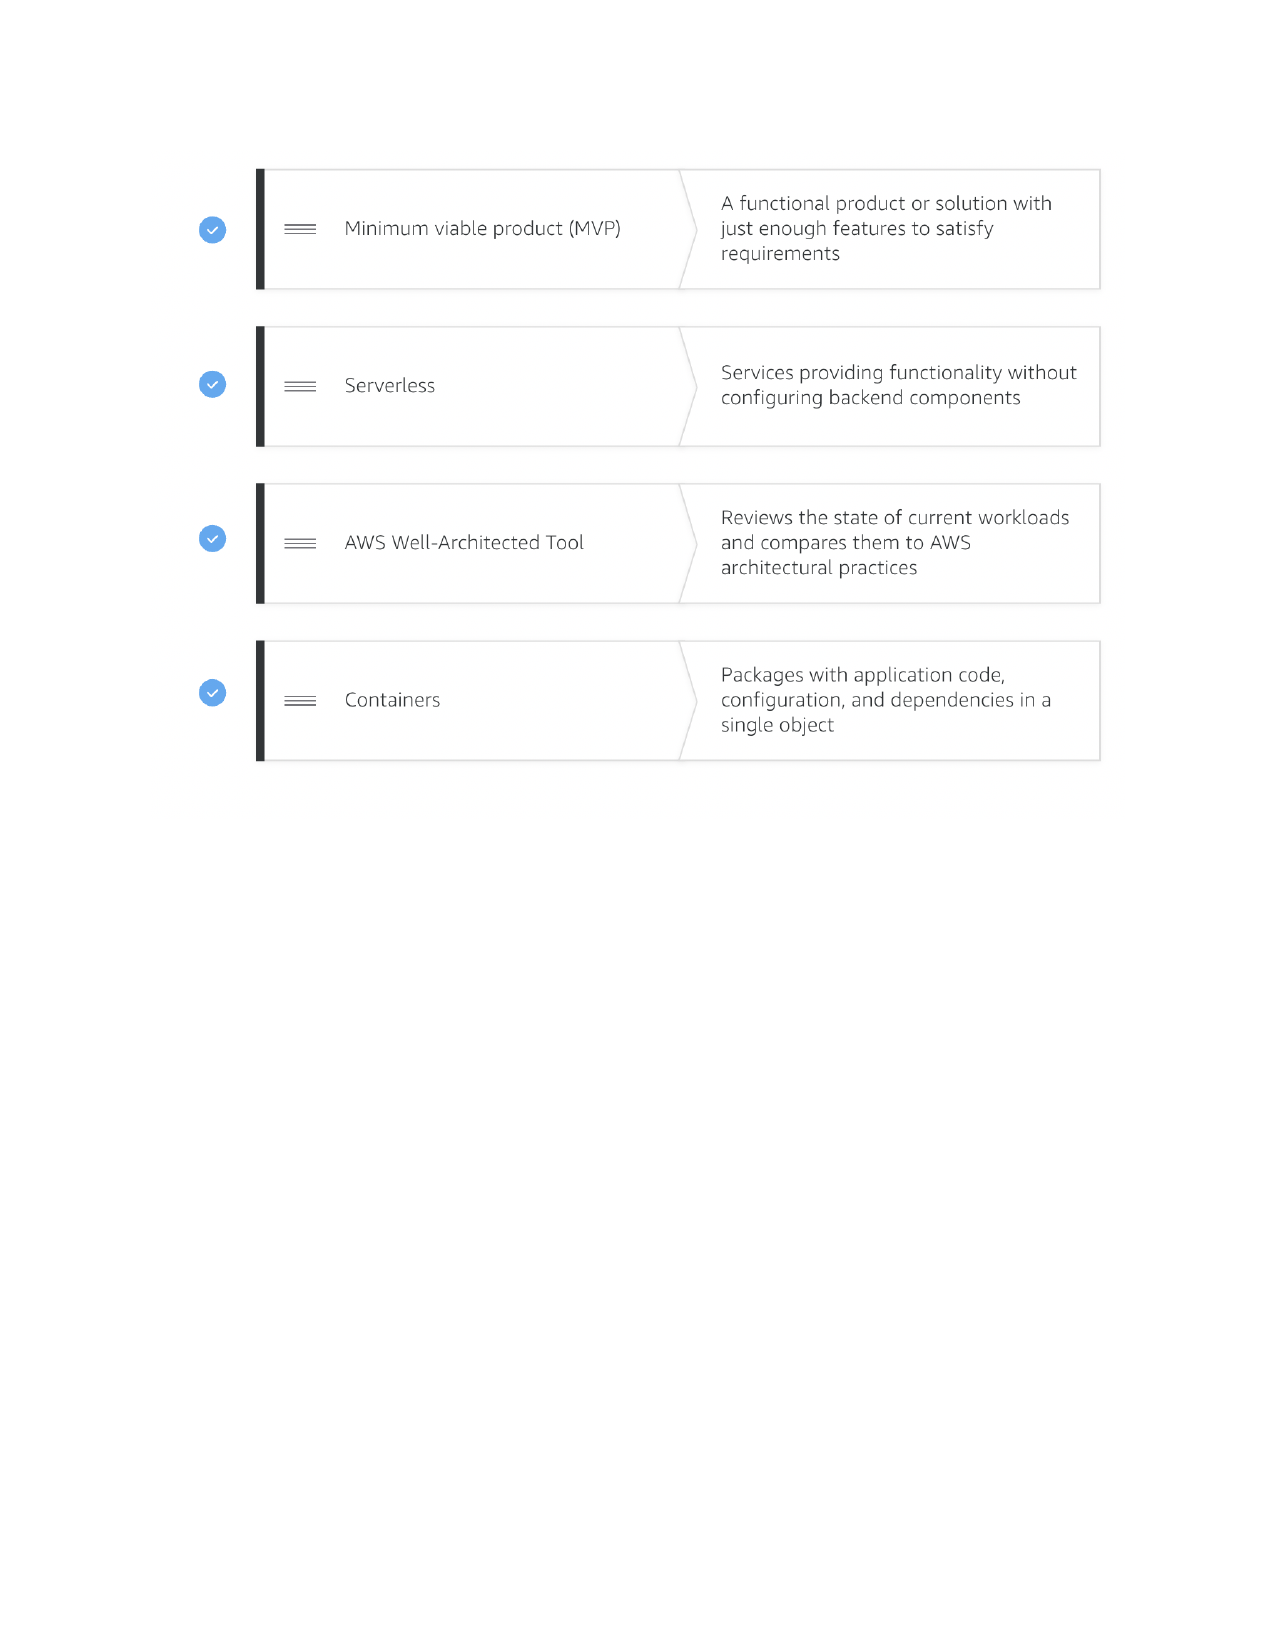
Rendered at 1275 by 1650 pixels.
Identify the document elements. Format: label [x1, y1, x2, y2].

picture [150, 150, 1125, 819]
